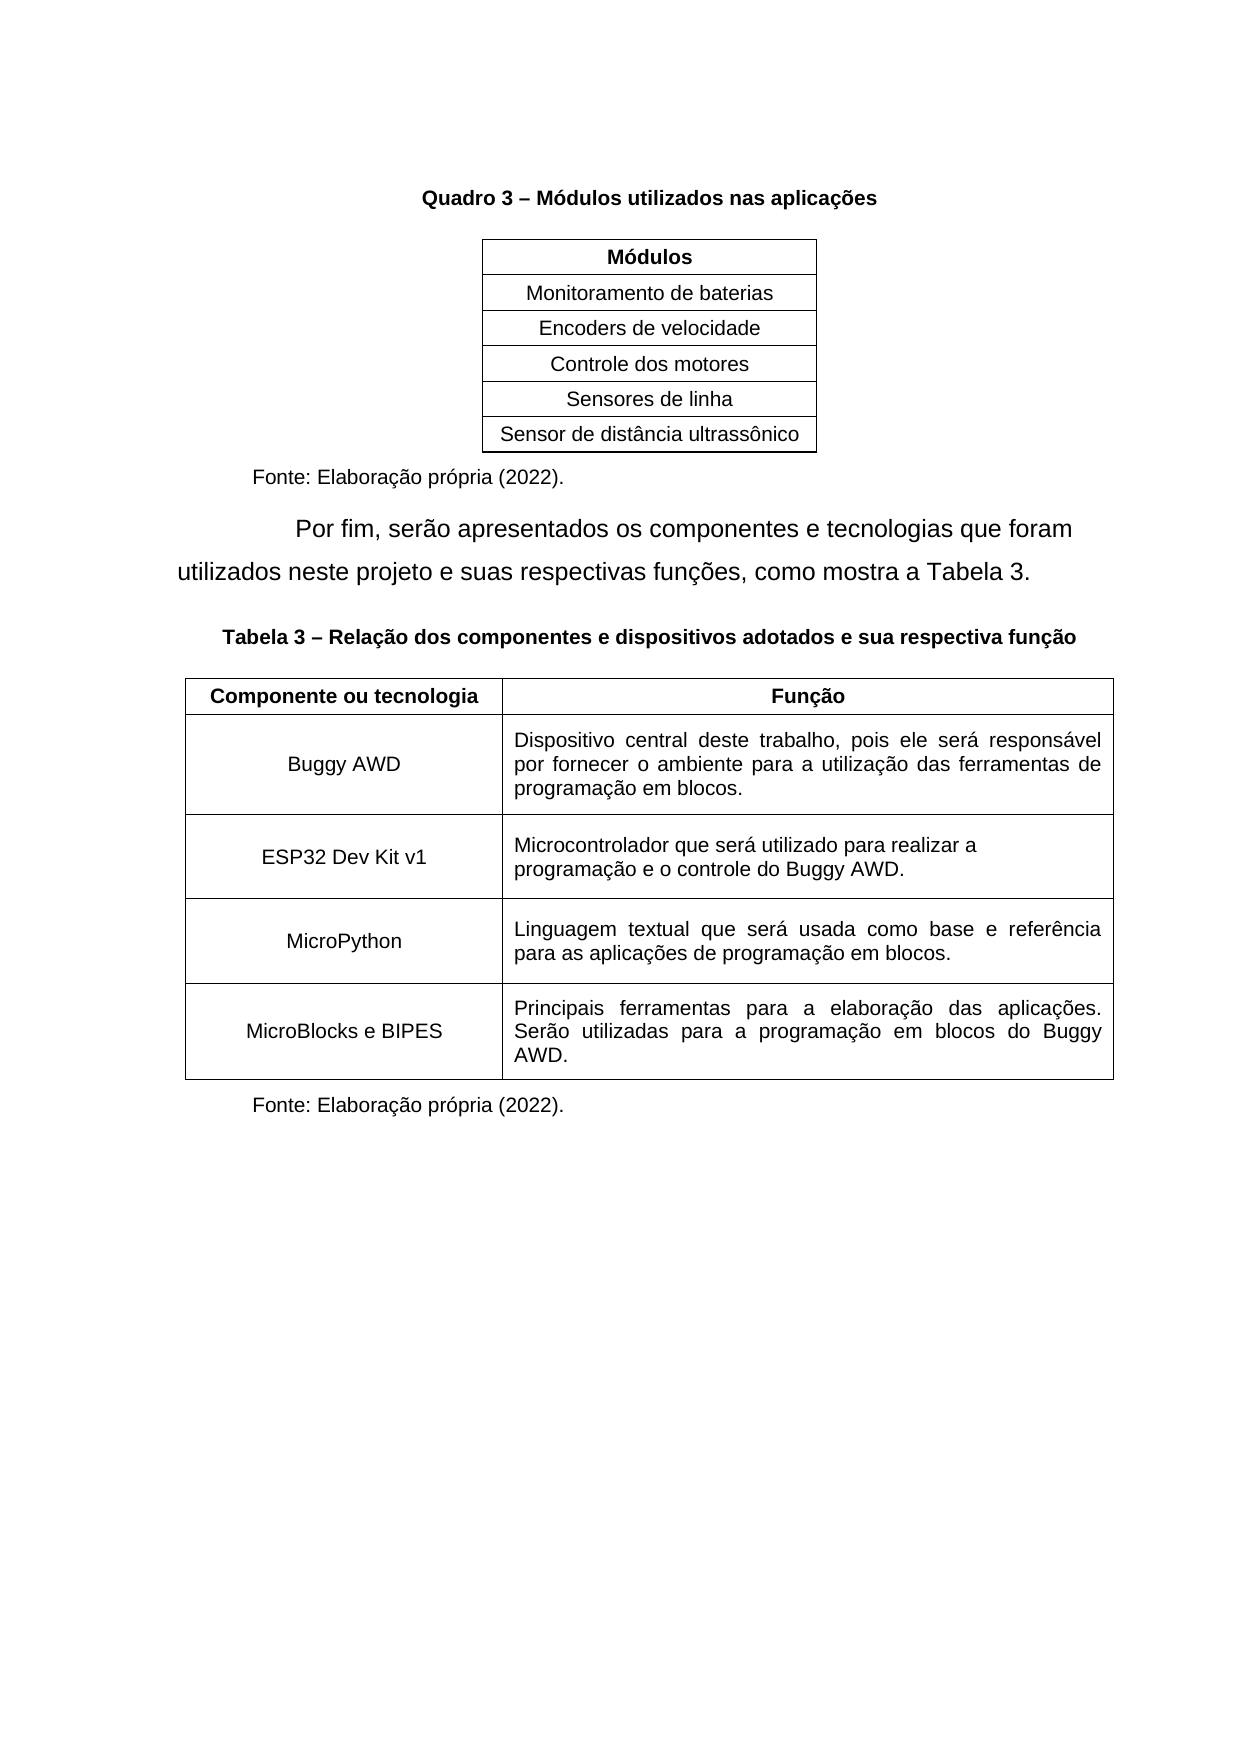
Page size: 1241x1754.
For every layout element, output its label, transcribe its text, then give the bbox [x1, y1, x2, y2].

table_cell Sensores de linha [483, 382, 816, 416]
text Quadro 3 – Módulos utilizados nas aplicações [177, 186, 1122, 239]
table_cell Linguagem textual que será usada como base e referência para as aplicações de programação em blocos. [503, 899, 1113, 982]
text Fonte: Elaboração própria (2022). [177, 1093, 1122, 1117]
table_cell Dispositivo central deste trabalho, pois ele será responsável por fornecer o ambiente para a utilização das ferramentas de programação em blocos. [503, 715, 1113, 814]
table_cell Microcontrolador que será utilizado para realizar a programação e o controle do Buggy AWD. [503, 815, 1113, 898]
table_header Função [503, 679, 1113, 714]
text Por fim, serão apresentados os componentes e tecnologias que foram utilizados neste projeto e suas respectivas funções, como mostra a Tabela 3. [177, 514, 1122, 586]
table_cell Encoders de velocidade [483, 311, 816, 345]
table_cell Buggy AWD [186, 715, 502, 814]
text Fonte: Elaboração própria (2022). [177, 465, 1122, 489]
table_header Componente ou tecnologia [186, 679, 502, 714]
table_cell MicroPython [186, 899, 502, 982]
table_cell Sensor de distância ultrassônico [483, 417, 816, 451]
table_cell ESP32 Dev Kit v1 [186, 815, 502, 898]
table_cell MicroBlocks e BIPES [186, 984, 502, 1079]
table_cell Monitoramento de baterias [483, 275, 816, 310]
text Tabela 3 – Relação dos componentes e dispositivos adotados e sua respectiva função [177, 625, 1122, 678]
table_header Módulos [483, 240, 816, 274]
table_cell Principais ferramentas para a elaboração das aplicações. Serão utilizadas para a programação em blocos do Buggy AWD. [503, 984, 1113, 1079]
table_cell Controle dos motores [483, 346, 816, 381]
